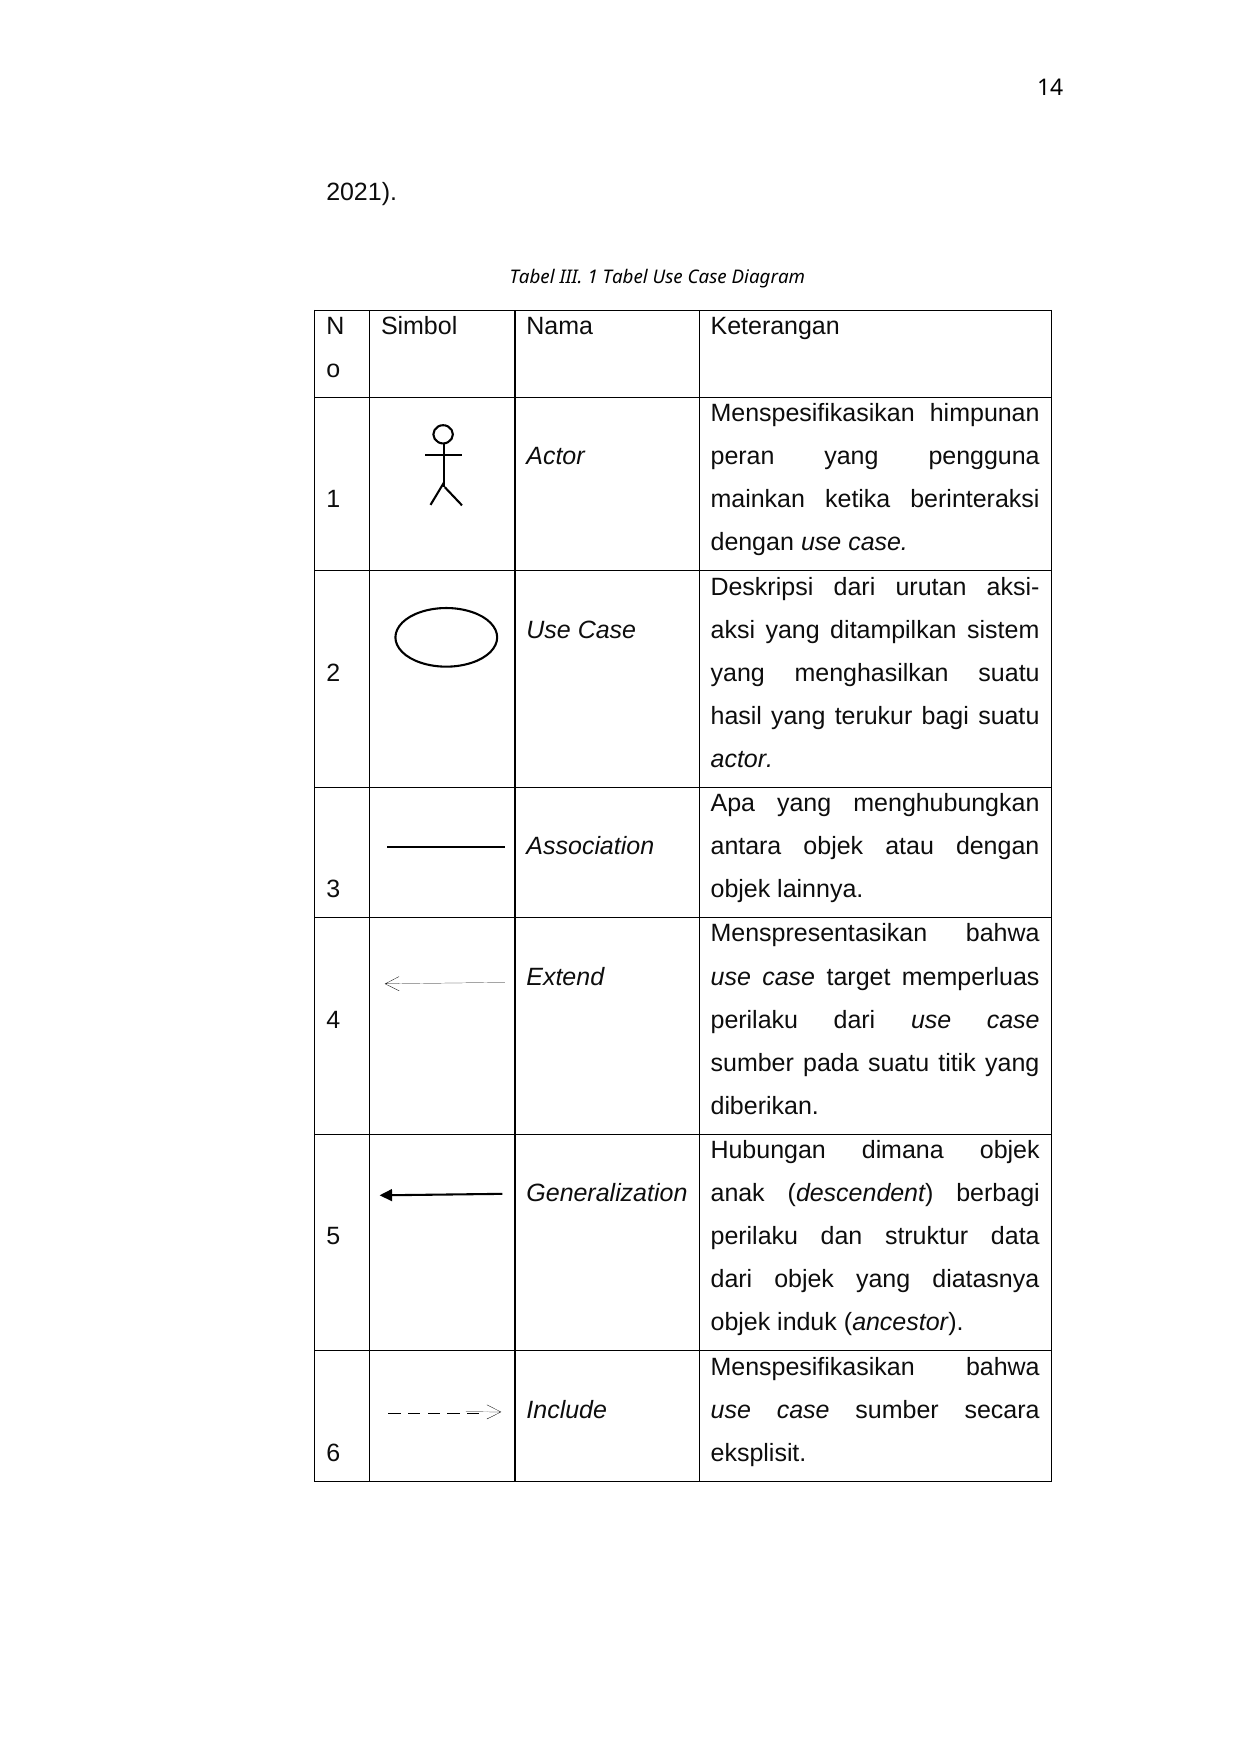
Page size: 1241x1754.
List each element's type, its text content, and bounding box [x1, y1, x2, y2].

table_cell [370, 398, 514, 570]
table_cell [370, 1135, 514, 1350]
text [326, 177, 1063, 206]
table_cell Include [516, 1351, 699, 1481]
table_header No [315, 311, 369, 397]
table_cell 5 [315, 1135, 369, 1350]
table_cell [370, 1351, 514, 1481]
table_cell Hubungan dimana objek anak (descendent) berbagi perilaku dan struktur data dari objek yang diatasnya objek induk (ancestor). [700, 1135, 1051, 1350]
table_cell Actor [516, 398, 699, 570]
table_cell Menspesifikasikan himpunan peran yang pengguna mainkan ketika berinteraksi dengan use case. [700, 398, 1051, 570]
table_header Nama [516, 311, 699, 397]
table_cell Extend [516, 918, 699, 1134]
table_cell Apa yang menghubungkan antara objek atau dengan objek lainnya. [700, 788, 1051, 917]
table_cell Menspresentasikan bahwa use case target memperluas perilaku dari use case sumber pada suatu titik yang diberikan. [700, 918, 1051, 1134]
table_cell [370, 788, 514, 917]
table_cell 6 [315, 1351, 369, 1481]
table_cell 1 [315, 398, 369, 570]
table_header Keterangan [700, 311, 1051, 397]
table_cell Association [516, 788, 699, 917]
table_cell 3 [315, 788, 369, 917]
table_cell Generalization [516, 1135, 699, 1350]
table_cell [370, 918, 514, 1134]
table_cell 2 [315, 571, 369, 787]
table_cell Deskripsi dari urutan aksi-aksi yang ditampilkan sistem yang menghasilkan suatu hasil yang terukur bagi suatu actor. [700, 571, 1051, 787]
table_cell [370, 571, 514, 787]
text Tabel III. 1 Tabel Use Case Diagram [251, 263, 1063, 289]
table_cell Use Case [516, 571, 699, 787]
table_cell 4 [315, 918, 369, 1134]
table_cell Menspesifikasikan bahwa use case sumber secara eksplisit. [700, 1351, 1051, 1481]
table_header Simbol [370, 311, 514, 397]
